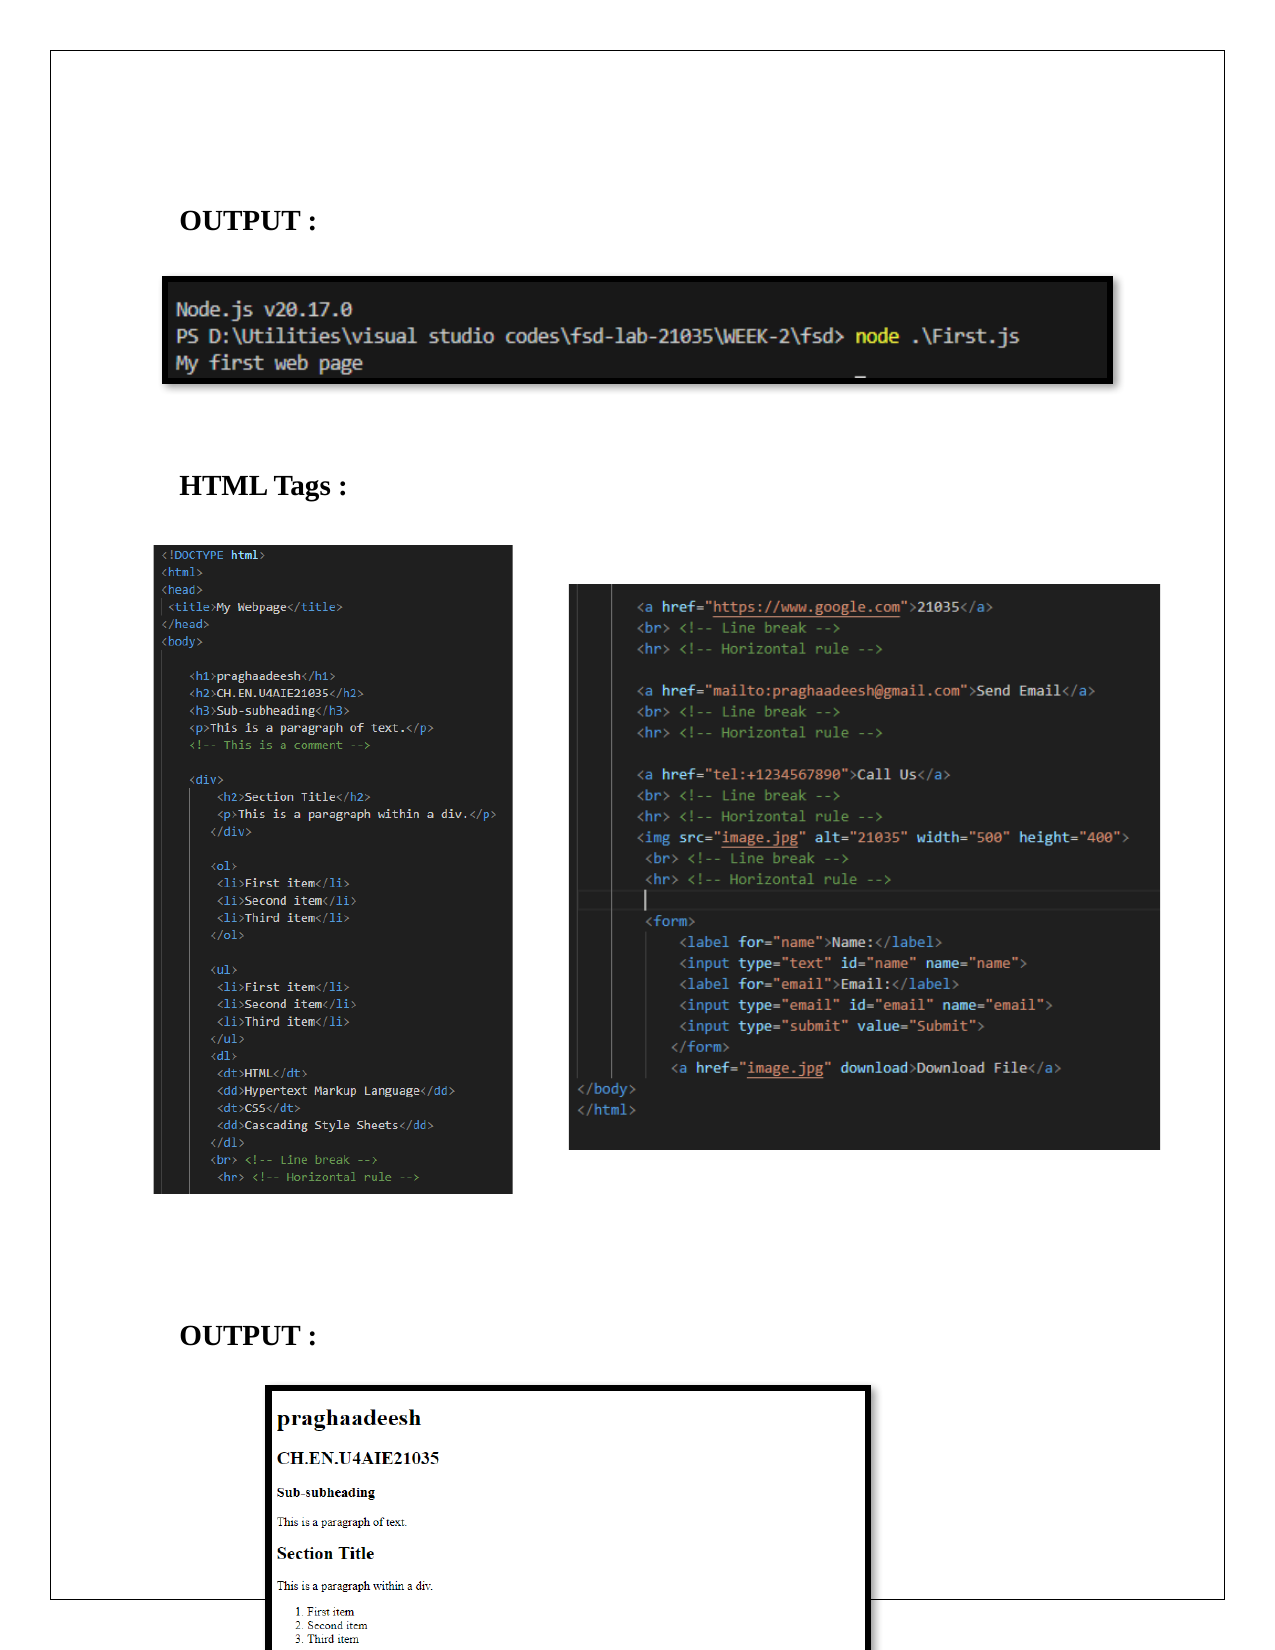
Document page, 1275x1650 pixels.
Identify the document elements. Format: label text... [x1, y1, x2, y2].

picture [153, 545, 513, 1194]
picture [272, 1391, 865, 1650]
picture [168, 282, 1107, 378]
text OUTPUT : [150, 203, 1125, 236]
text OUTPUT : [150, 1318, 1125, 1352]
picture [568, 584, 1161, 1150]
text HTML Tags : [150, 468, 1125, 501]
